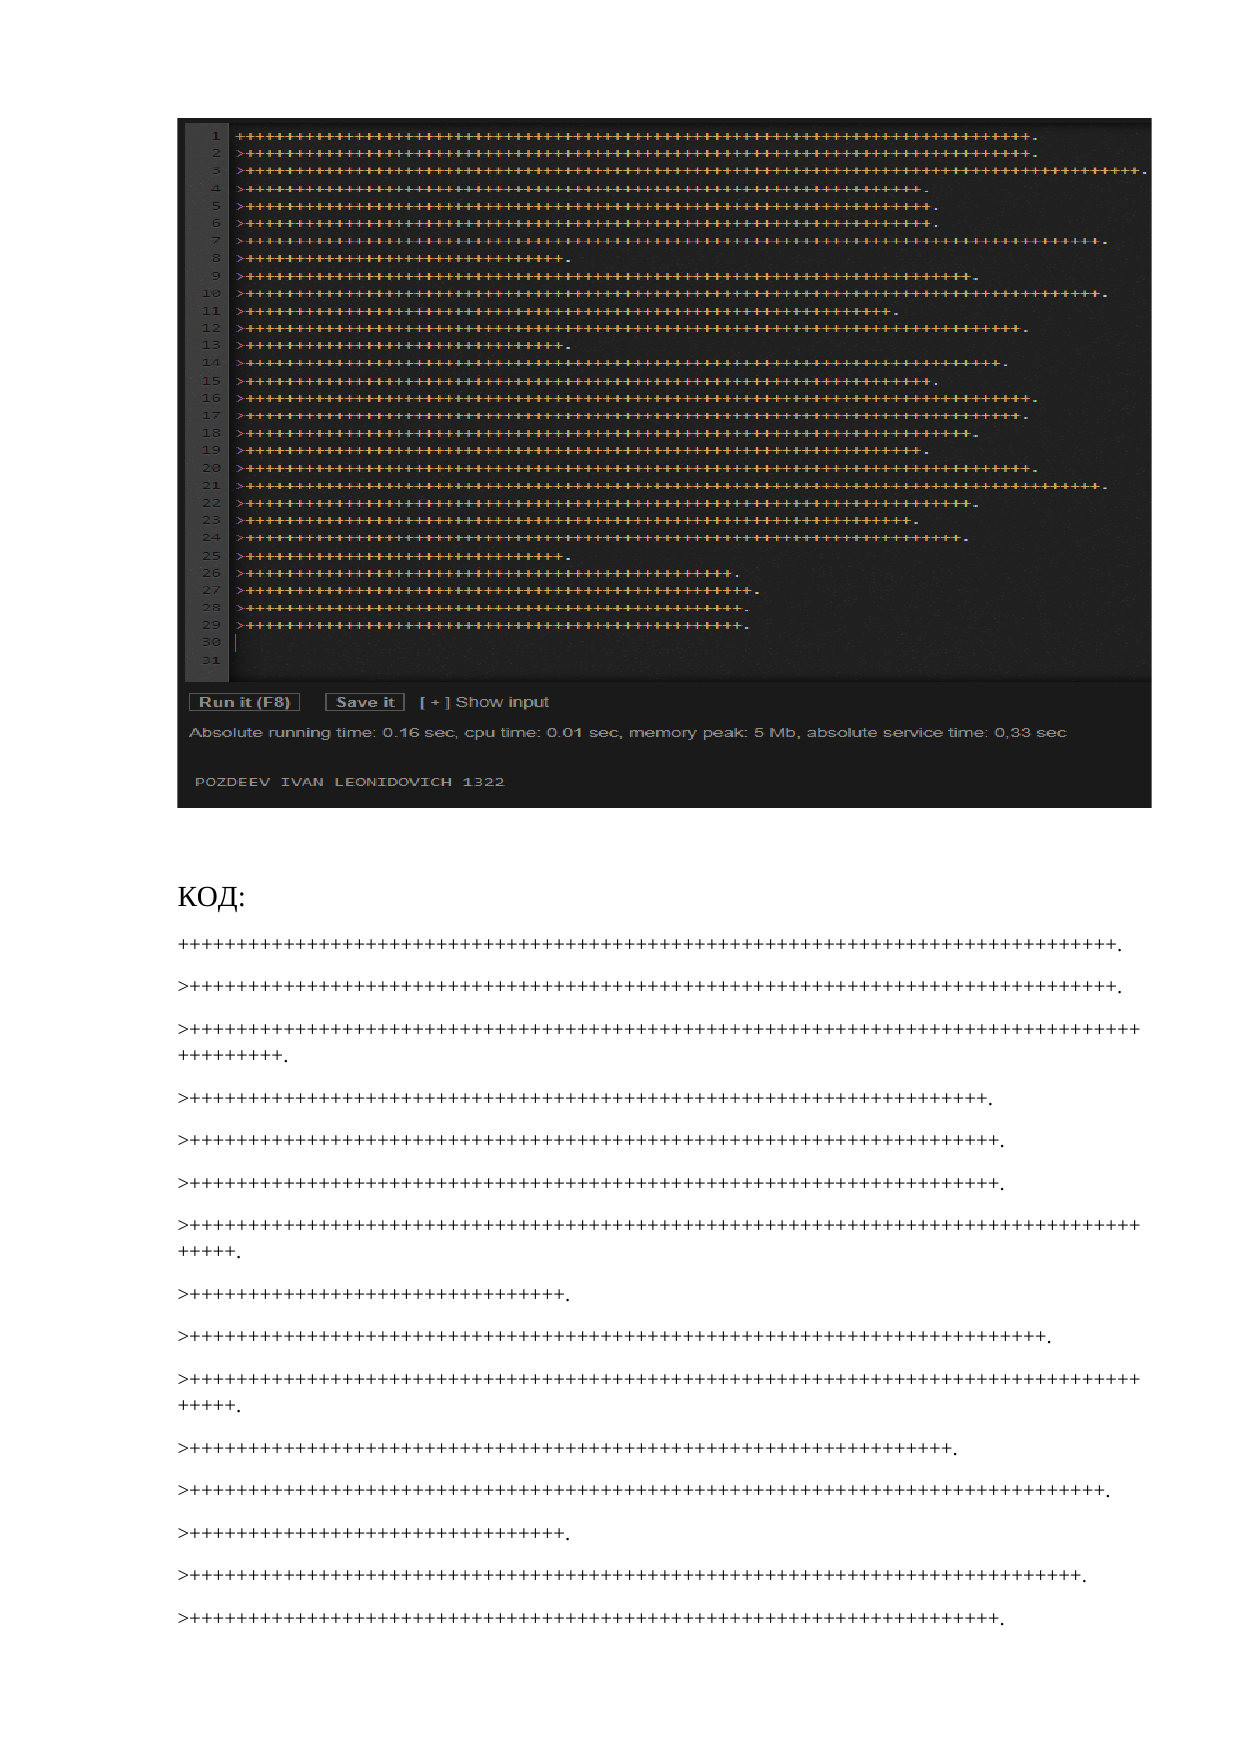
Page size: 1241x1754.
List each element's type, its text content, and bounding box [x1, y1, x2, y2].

text >++++++++++++++++++++++++++++++++. [177, 1282, 1152, 1306]
text >++++++++++++++++++++++++++++++++++++++++++++++++++++++++++++++++++++++++++++++++++++++. [177, 1213, 1152, 1263]
text >+++++++++++++++++++++++++++++++++++++++++++++++++++++++++++++++++++++. [177, 1128, 1152, 1152]
text >++++++++++++++++++++++++++++++++++++++++++++++++++++++++++++++++++++. [177, 1085, 1152, 1109]
text >+++++++++++++++++++++++++++++++++++++++++++++++++++++++++++++++++++++++++. [177, 1324, 1152, 1348]
text >+++++++++++++++++++++++++++++++++++++++++++++++++++++++++++++++++++++. [177, 1171, 1152, 1195]
text ++++++++++++++++++++++++++++++++++++++++++++++++++++++++++++++++++++++++++++++++. [177, 932, 1152, 956]
text >++++++++++++++++++++++++++++++++++++++++++++++++++++++++++++++++++++++++++++++++++++++++++. [177, 1017, 1152, 1067]
text >++++++++++++++++++++++++++++++++++++++++++++++++++++++++++++++++++++++++++++++++++++++. [177, 1367, 1152, 1417]
picture [177, 118, 1152, 808]
text >++++++++++++++++++++++++++++++++++++++++++++++++++++++++++++++++++++++++++++++. [177, 1478, 1152, 1502]
text КОД: [177, 879, 1152, 912]
text >++++++++++++++++++++++++++++++++++++++++++++++++++++++++++++++++++++++++++++. [177, 1563, 1152, 1587]
text >+++++++++++++++++++++++++++++++++++++++++++++++++++++++++++++++++. [177, 1436, 1152, 1459]
text >+++++++++++++++++++++++++++++++++++++++++++++++++++++++++++++++++++++. [177, 1606, 1152, 1630]
text >+++++++++++++++++++++++++++++++++++++++++++++++++++++++++++++++++++++++++++++++. [177, 974, 1152, 998]
text >++++++++++++++++++++++++++++++++. [177, 1521, 1152, 1545]
